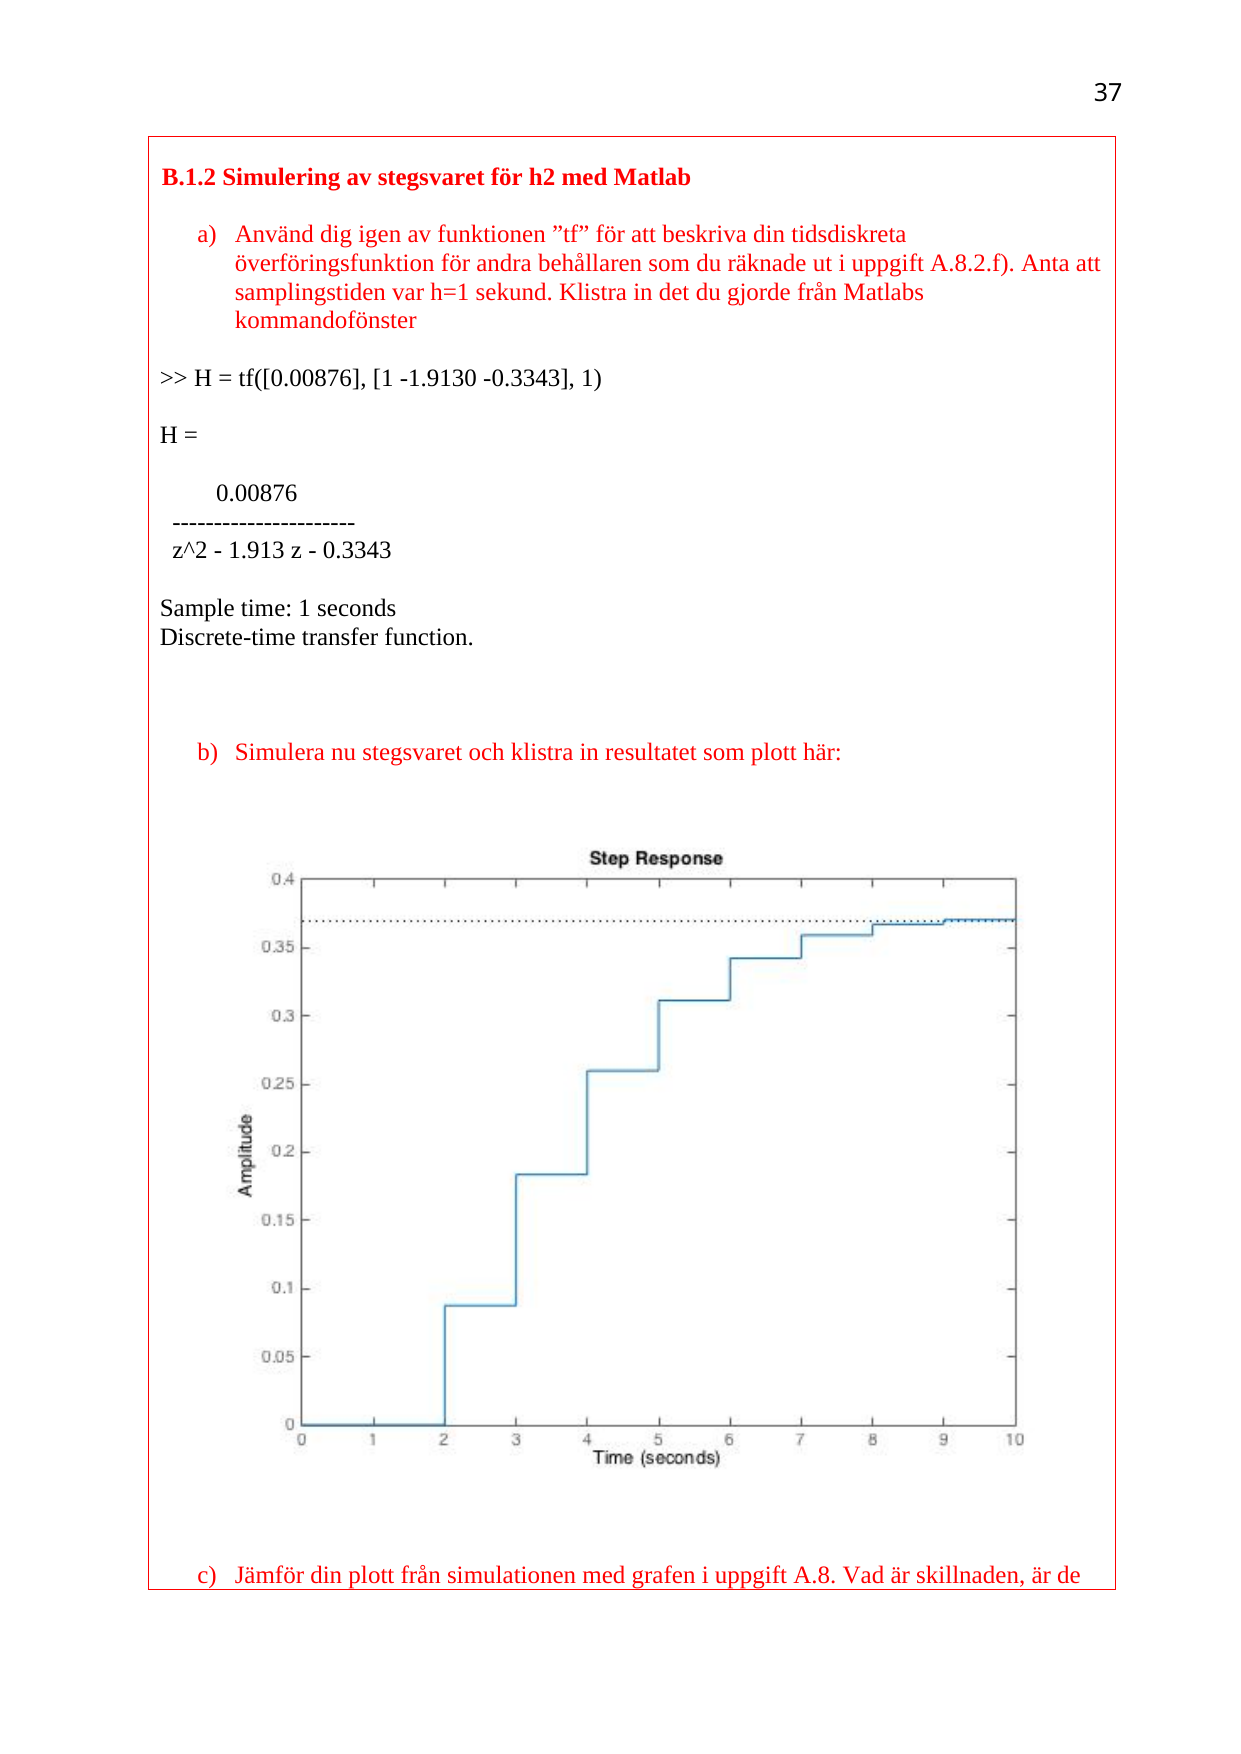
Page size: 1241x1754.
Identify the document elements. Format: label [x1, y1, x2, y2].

table_cell [149, 137, 1115, 1589]
picture [159, 794, 1105, 1503]
